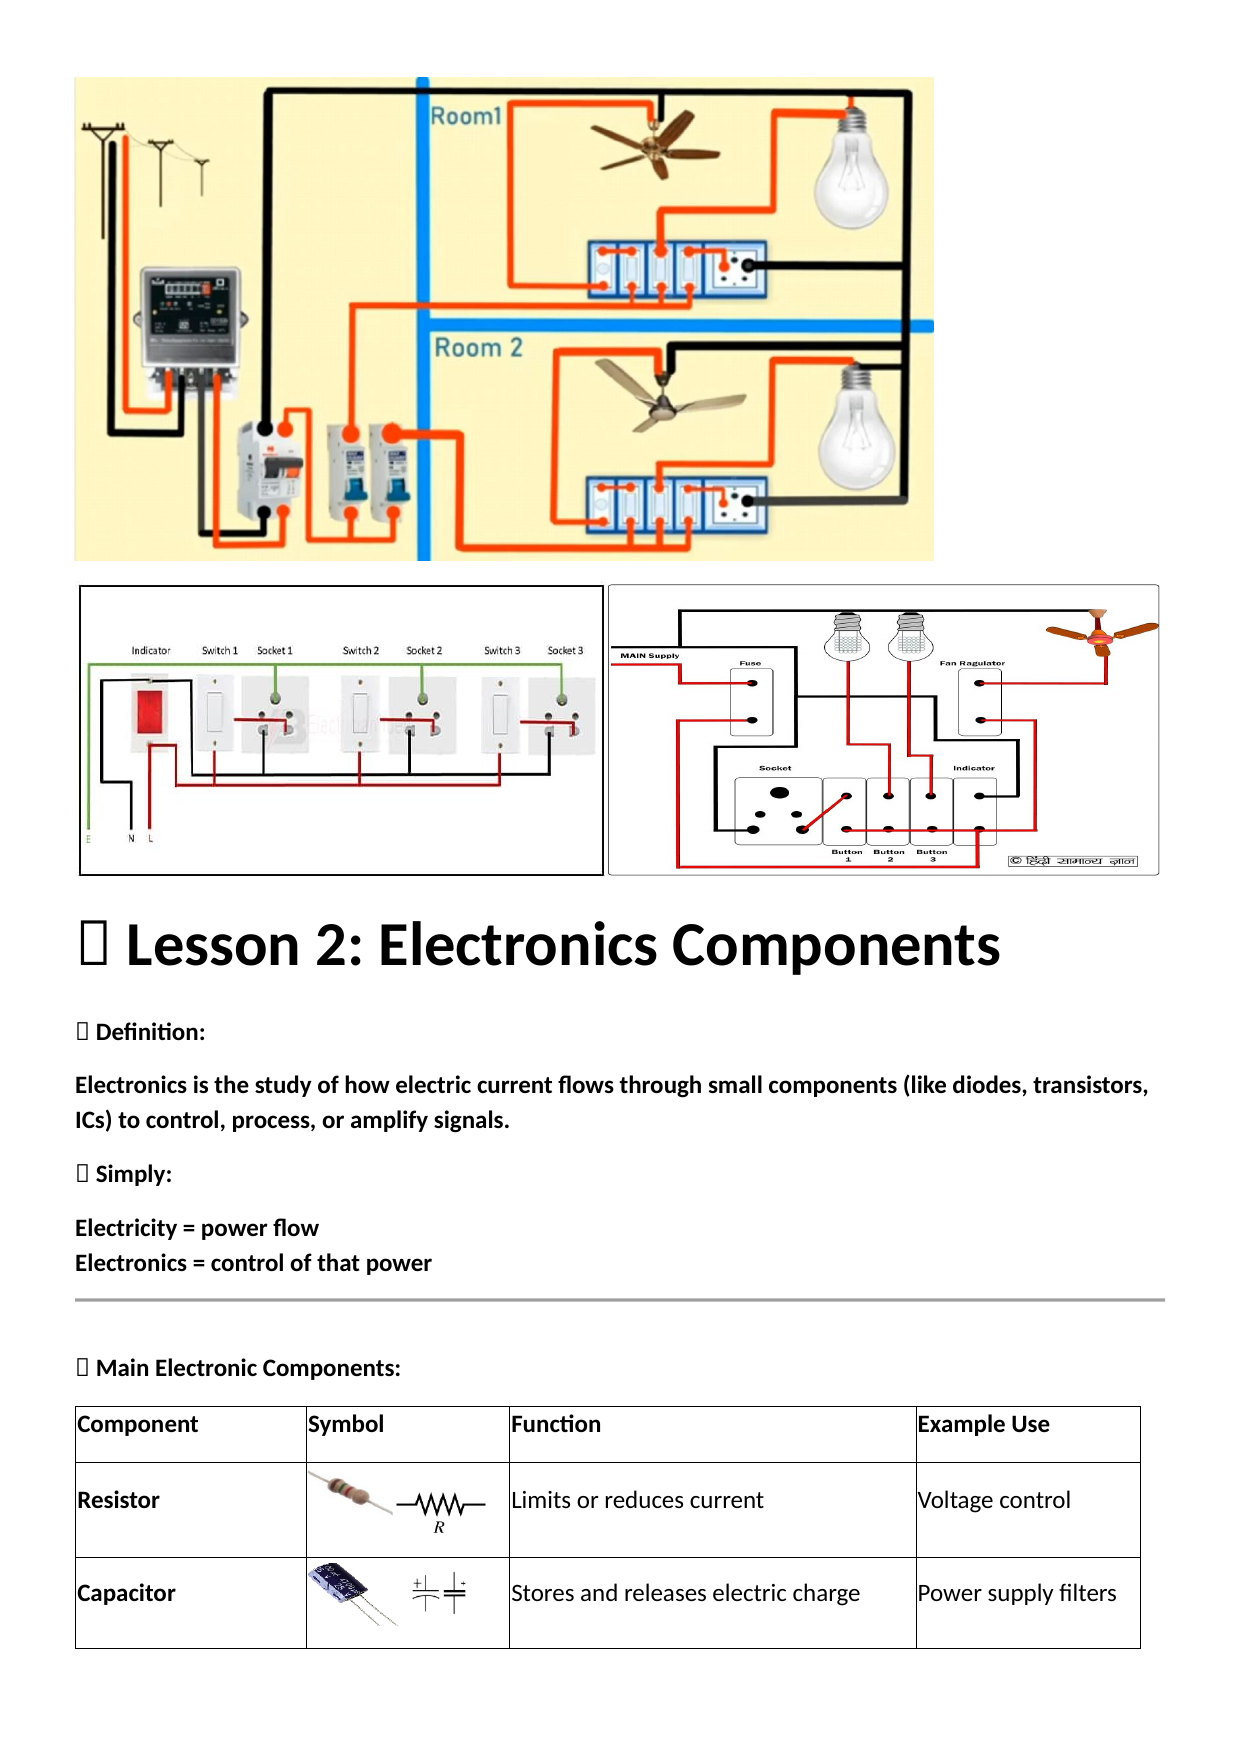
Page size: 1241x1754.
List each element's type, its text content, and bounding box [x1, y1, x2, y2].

text 🧠 Simply: [75, 1156, 1165, 1190]
table_cell Voltage control [917, 1463, 1140, 1557]
table_cell Resistor [76, 1463, 306, 1557]
picture [75, 581, 1160, 878]
text Electricity = power flow Electronics = control of that power [75, 1212, 1165, 1277]
table_header Example Use [917, 1407, 1140, 1462]
table_header Symbol [307, 1407, 509, 1462]
table_cell Stores and releases electric charge [510, 1558, 916, 1648]
table_header Component [76, 1407, 306, 1462]
table_cell Limits or reduces current [510, 1463, 916, 1557]
table_cell Capacitor [76, 1558, 306, 1648]
picture [307, 1559, 490, 1626]
table_cell Power supply filters [917, 1558, 1140, 1648]
picture [76, 77, 934, 561]
text Electronics is the study of how electric current flows through small components (like diodes, transistors, ICs) to control, process, or amplify signals. [75, 1069, 1165, 1135]
text 🔌 Lesson 2: Electronics Components [75, 899, 1165, 984]
table_cell [307, 1463, 509, 1557]
text 🔹 Definition: [75, 1013, 1165, 1047]
table_header Function [510, 1407, 916, 1462]
table_cell [307, 1558, 509, 1648]
picture [307, 1464, 490, 1535]
text 🔹 Main Electronic Components: [75, 1350, 1165, 1384]
